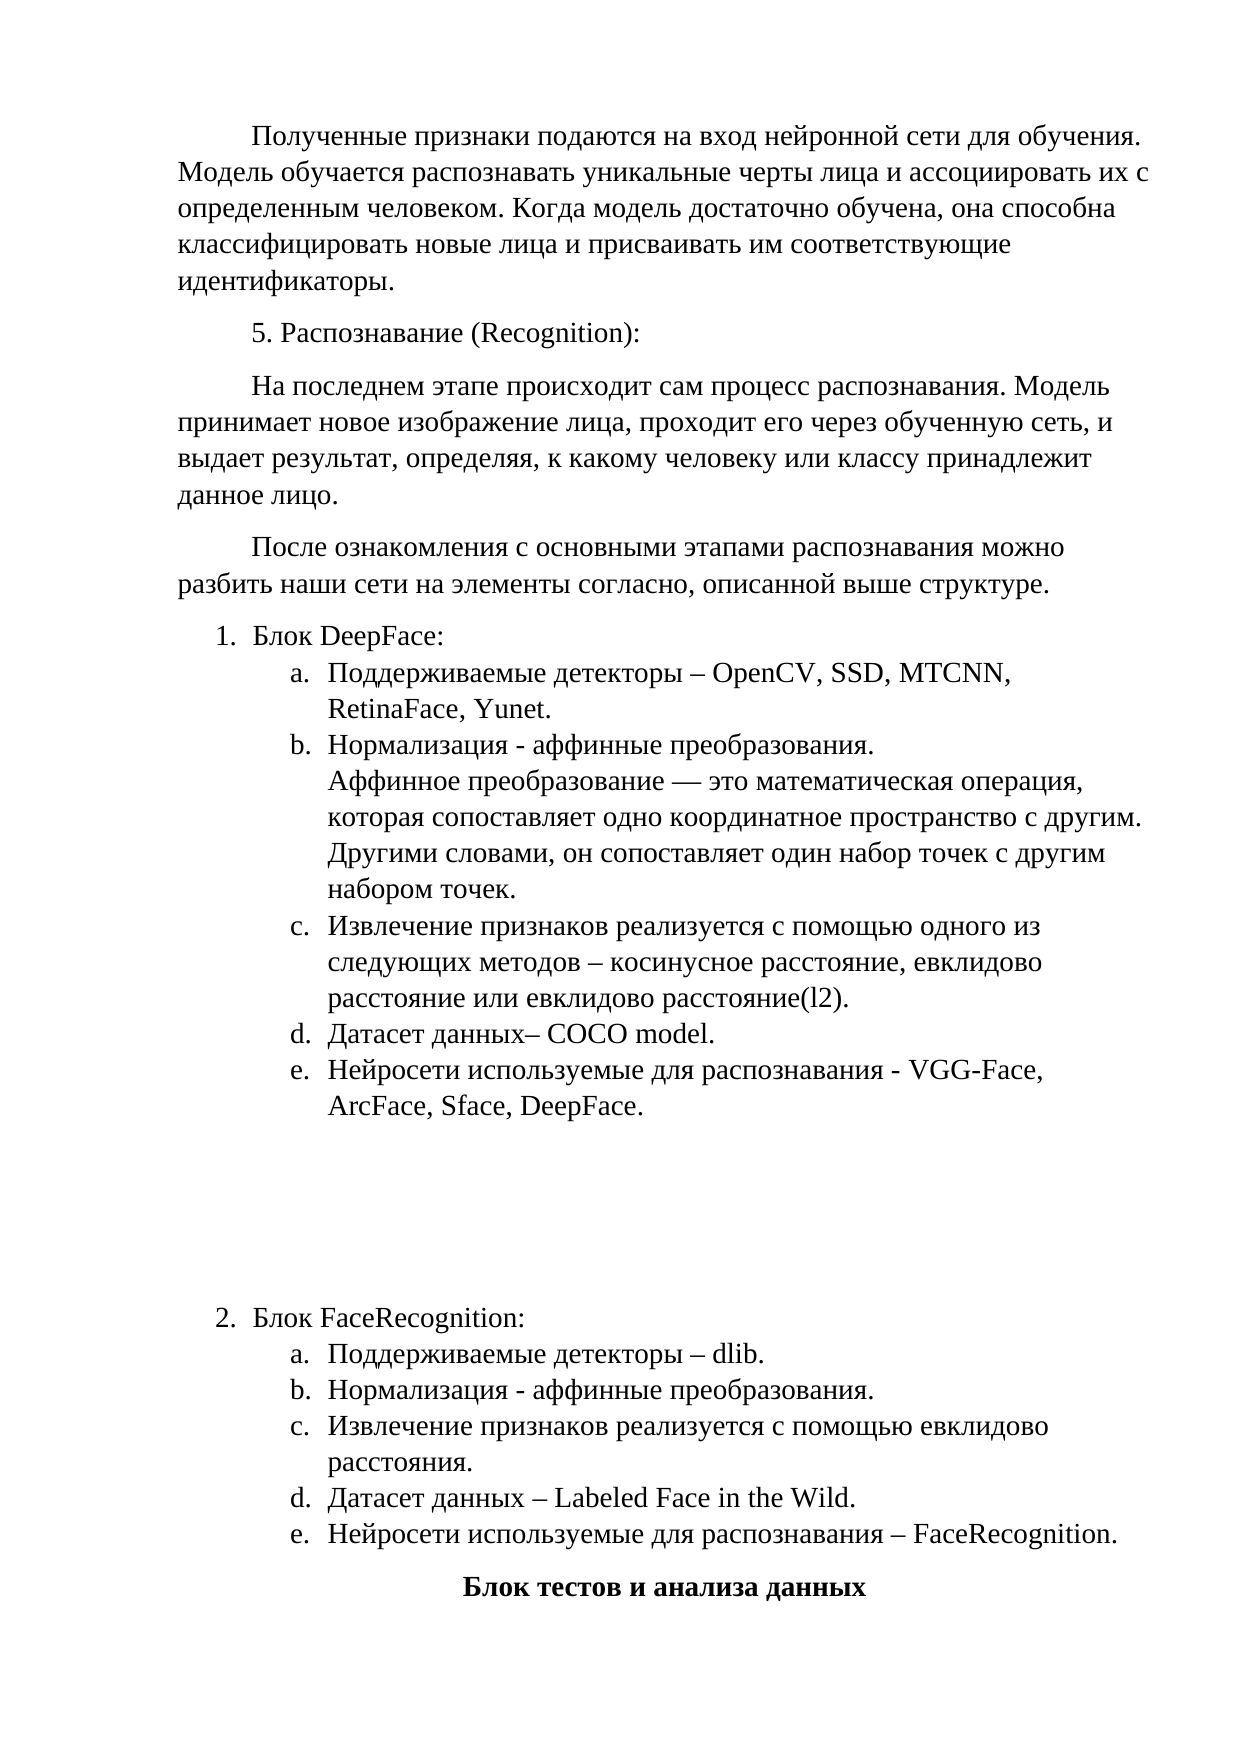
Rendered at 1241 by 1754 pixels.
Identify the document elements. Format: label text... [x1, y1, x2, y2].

list Блок DeepFace: [215, 618, 1152, 652]
list Нейросети используемые для распознавания – FaceRecognition. [290, 1517, 1152, 1550]
list Блок FaceRecognition: [215, 1300, 1152, 1333]
list Датасет данных – Labeled Face in the Wild. [290, 1480, 1152, 1514]
list Аффинное преобразование — это математическая операция, которая сопоставляет одно координатное пространство с другим. Другими словами, он сопоставляет один набор точек с другим набором точек. [327, 763, 1152, 905]
text После ознакомления с основными этапами распознавания можно разбить наши сети на элементы согласно, описанной выше структуре. [177, 529, 1152, 599]
list Датасет данных– COCO model. [290, 1016, 1152, 1050]
text Блок тестов и анализа данных [177, 1569, 1152, 1603]
list Нейросети используемые для распознавания - VGG-Face, ArcFace, Sface, DeepFace. [290, 1052, 1152, 1122]
list Извлечение признаков реализуется с помощью одного из следующих методов – косинусное расстояние, евклидово расстояние или евклидово расстояние(l2). [290, 908, 1152, 1013]
text 5. Распознавание (Recognition): [177, 316, 1152, 349]
text На последнем этапе происходит сам процесс распознавания. Модель принимает новое изображение лица, проходит его через обученную сеть, и выдает результат, определяя, к какому человеку или классу принадлежит данное лицо. [177, 368, 1152, 510]
list Поддерживаемые детекторы – dlib. [290, 1336, 1152, 1369]
list Нормализация - аффинные преобразования. [290, 1372, 1152, 1406]
list Извлечение признаков реализуется с помощью евклидово расстояния. [290, 1408, 1152, 1478]
list Нормализация - аффинные преобразования. [290, 727, 1152, 761]
text Полученные признаки подаются на вход нейронной сети для обучения. Модель обучается распознавать уникальные черты лица и ассоциировать их с определенным человеком. Когда модель достаточно обучена, она способна классифицировать новые лица и присваивать им соответствующие идентификаторы. [177, 118, 1152, 296]
list Поддерживаемые детекторы – OpenCV, SSD, MTCNN, RetinaFace, Yunet. [290, 655, 1152, 724]
